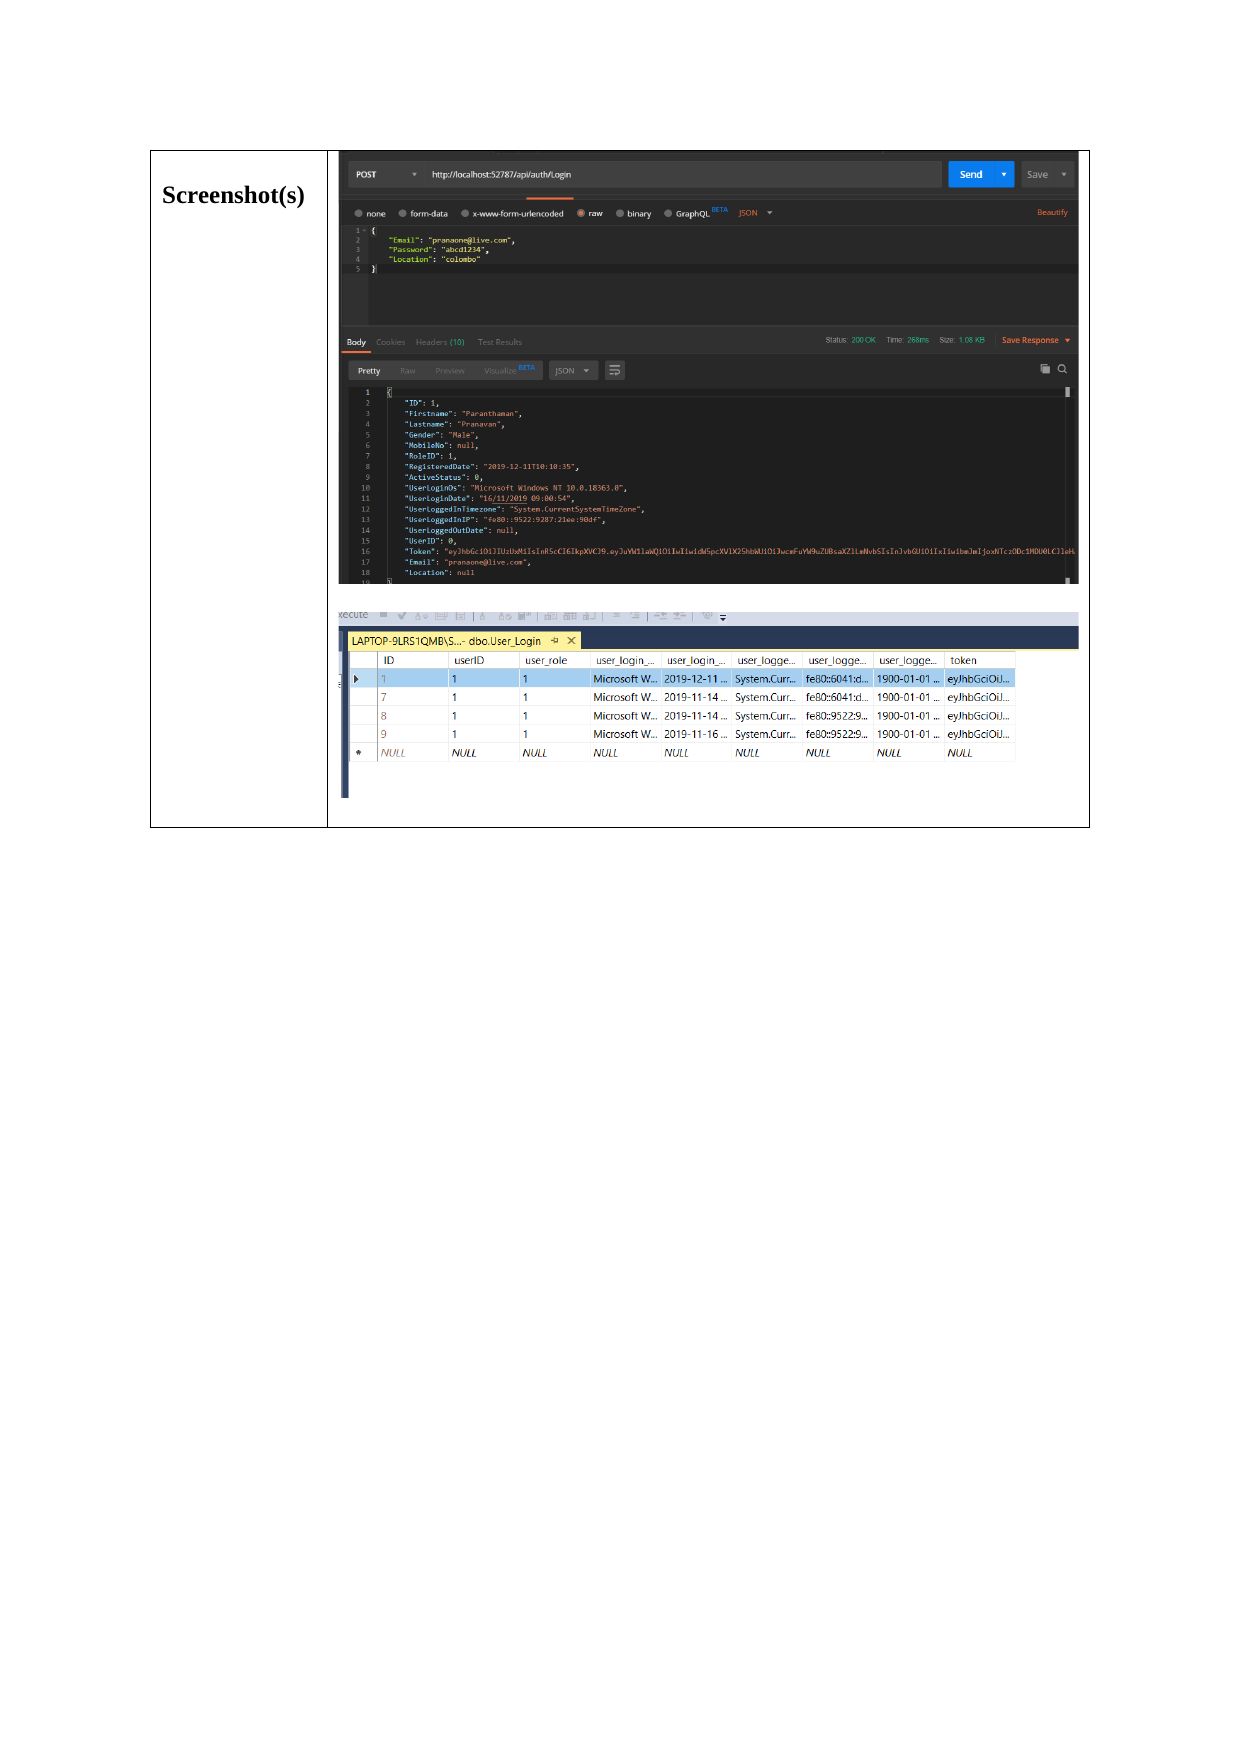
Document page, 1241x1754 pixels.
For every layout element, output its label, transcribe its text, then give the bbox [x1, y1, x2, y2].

picture [338, 151, 1079, 584]
picture [338, 612, 1079, 798]
table_cell [328, 151, 1089, 827]
table_cell Screenshot(s) [151, 151, 327, 827]
